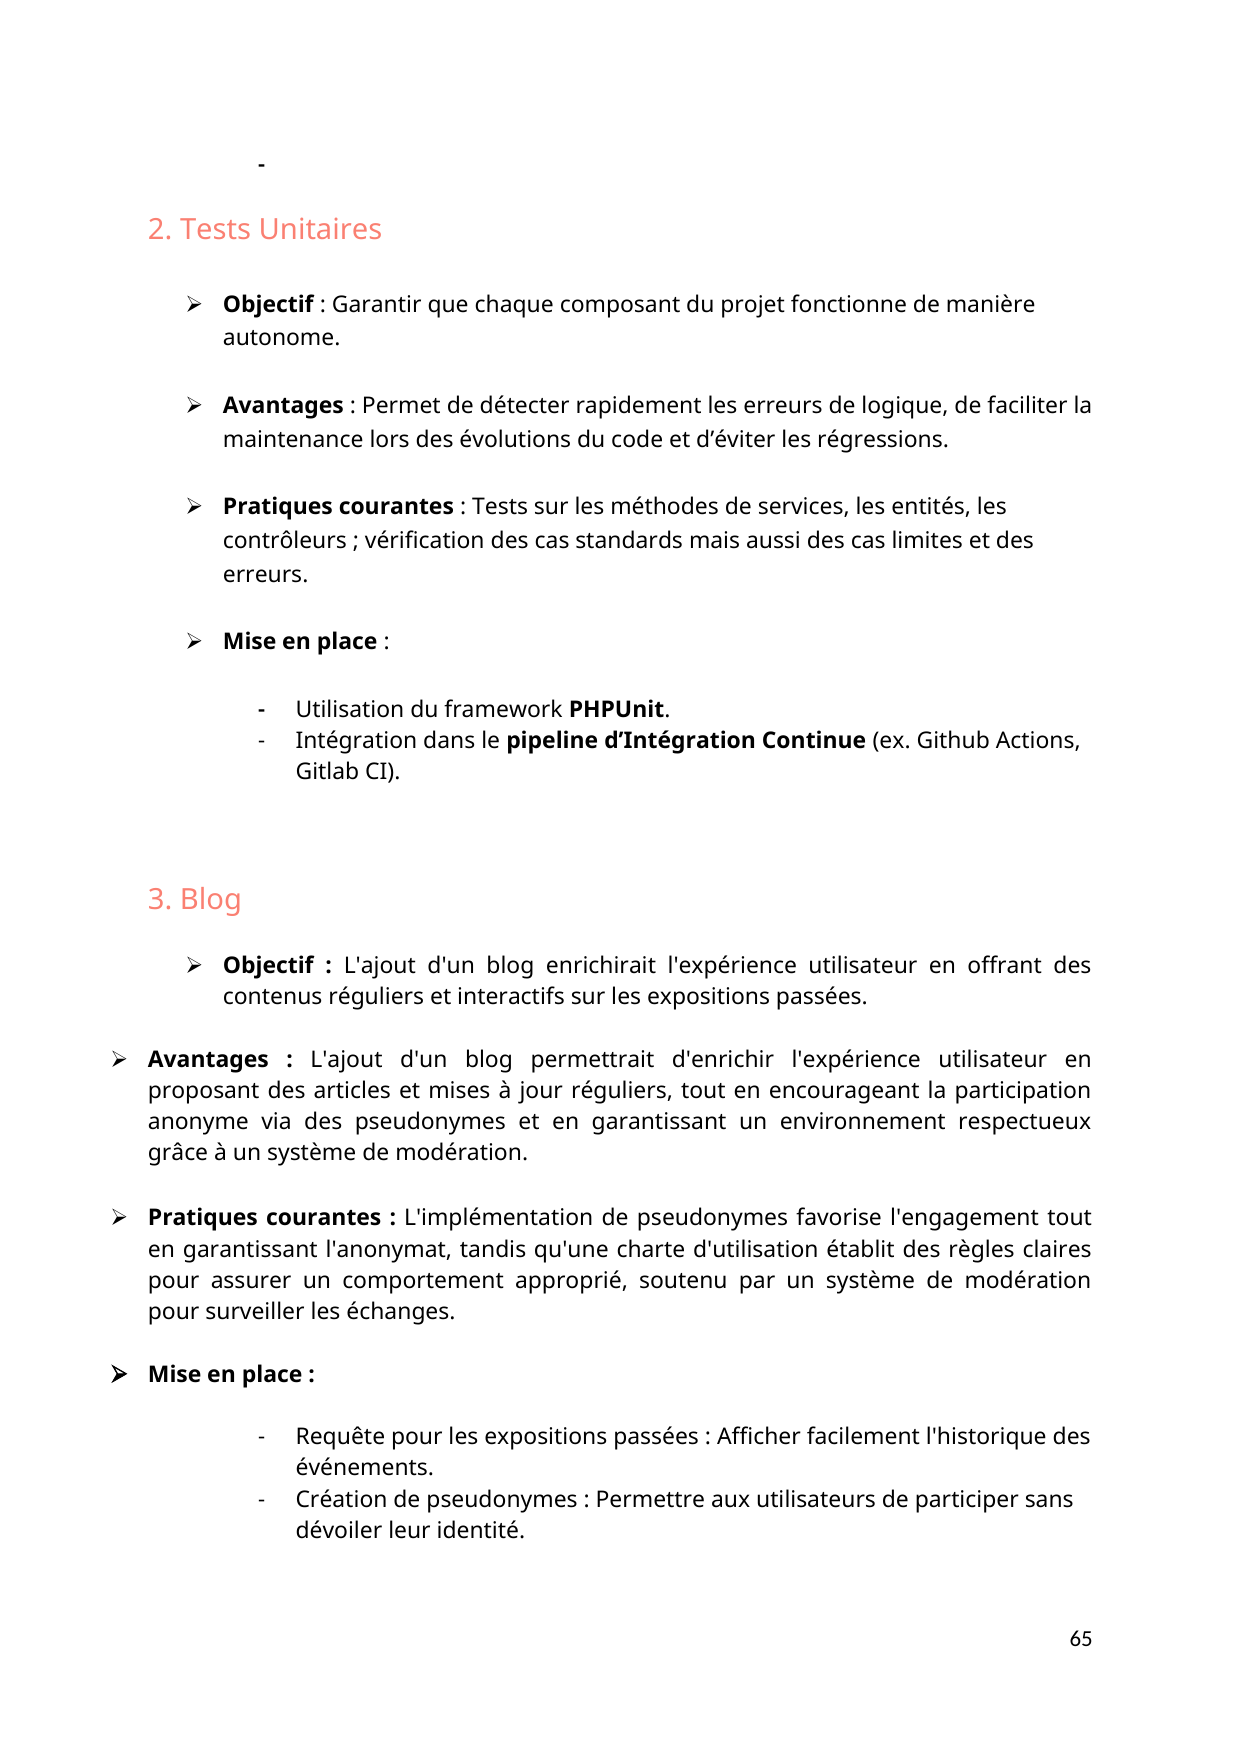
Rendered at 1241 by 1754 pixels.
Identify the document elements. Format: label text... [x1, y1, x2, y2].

list Mise en place : [110, 1358, 1092, 1389]
list Pratiques courantes : Tests sur les méthodes de services, les entités, les contrôleurs ; vérification des cas standards mais aussi des cas limites et des erreurs. [185, 490, 1092, 589]
list Mise en place : [185, 625, 1092, 656]
list Utilisation du framework PHPUnit. [258, 692, 1092, 724]
subtitle 3. Blog [148, 878, 1092, 918]
list Requête pour les expositions passées : Afficher facilement l'historique des événements. [258, 1420, 1092, 1483]
list Objectif : Garantir que chaque composant du projet fonctionne de manière autonome. [185, 287, 1092, 352]
list Pratiques courantes : L'implémentation de pseudonymes favorise l'engagement tout en garantissant l'anonymat, tandis qu'une charte d'utilisation établit des règles claires pour assurer un comportement approprié, soutenu par un système de modération pour surveiller les échanges. [110, 1201, 1092, 1326]
list Création de pseudonymes : Permettre aux utilisateurs de participer sans dévoiler leur identité. [258, 1483, 1092, 1545]
list Avantages : Permet de détecter rapidement les erreurs de logique, de faciliter la maintenance lors des évolutions du code et d’éviter les régressions. [185, 389, 1092, 454]
list Avantages : L'ajout d'un blog permettrait d'enrichir l'expérience utilisateur en proposant des articles et mises à jour réguliers, tout en encourageant la participation anonyme via des pseudonymes et en garantissant un environnement respectueux grâce à un système de modération. [110, 1043, 1092, 1168]
subtitle 2. Tests Unitaires [148, 208, 1092, 248]
list Objectif : L'ajout d'un blog enrichirait l'expérience utilisateur en offrant des contenus réguliers et interactifs sur les expositions passées. [185, 949, 1092, 1011]
list Intégration dans le pipeline d’Intégration Continue (ex. Github Actions, Gitlab CI). [258, 724, 1092, 786]
